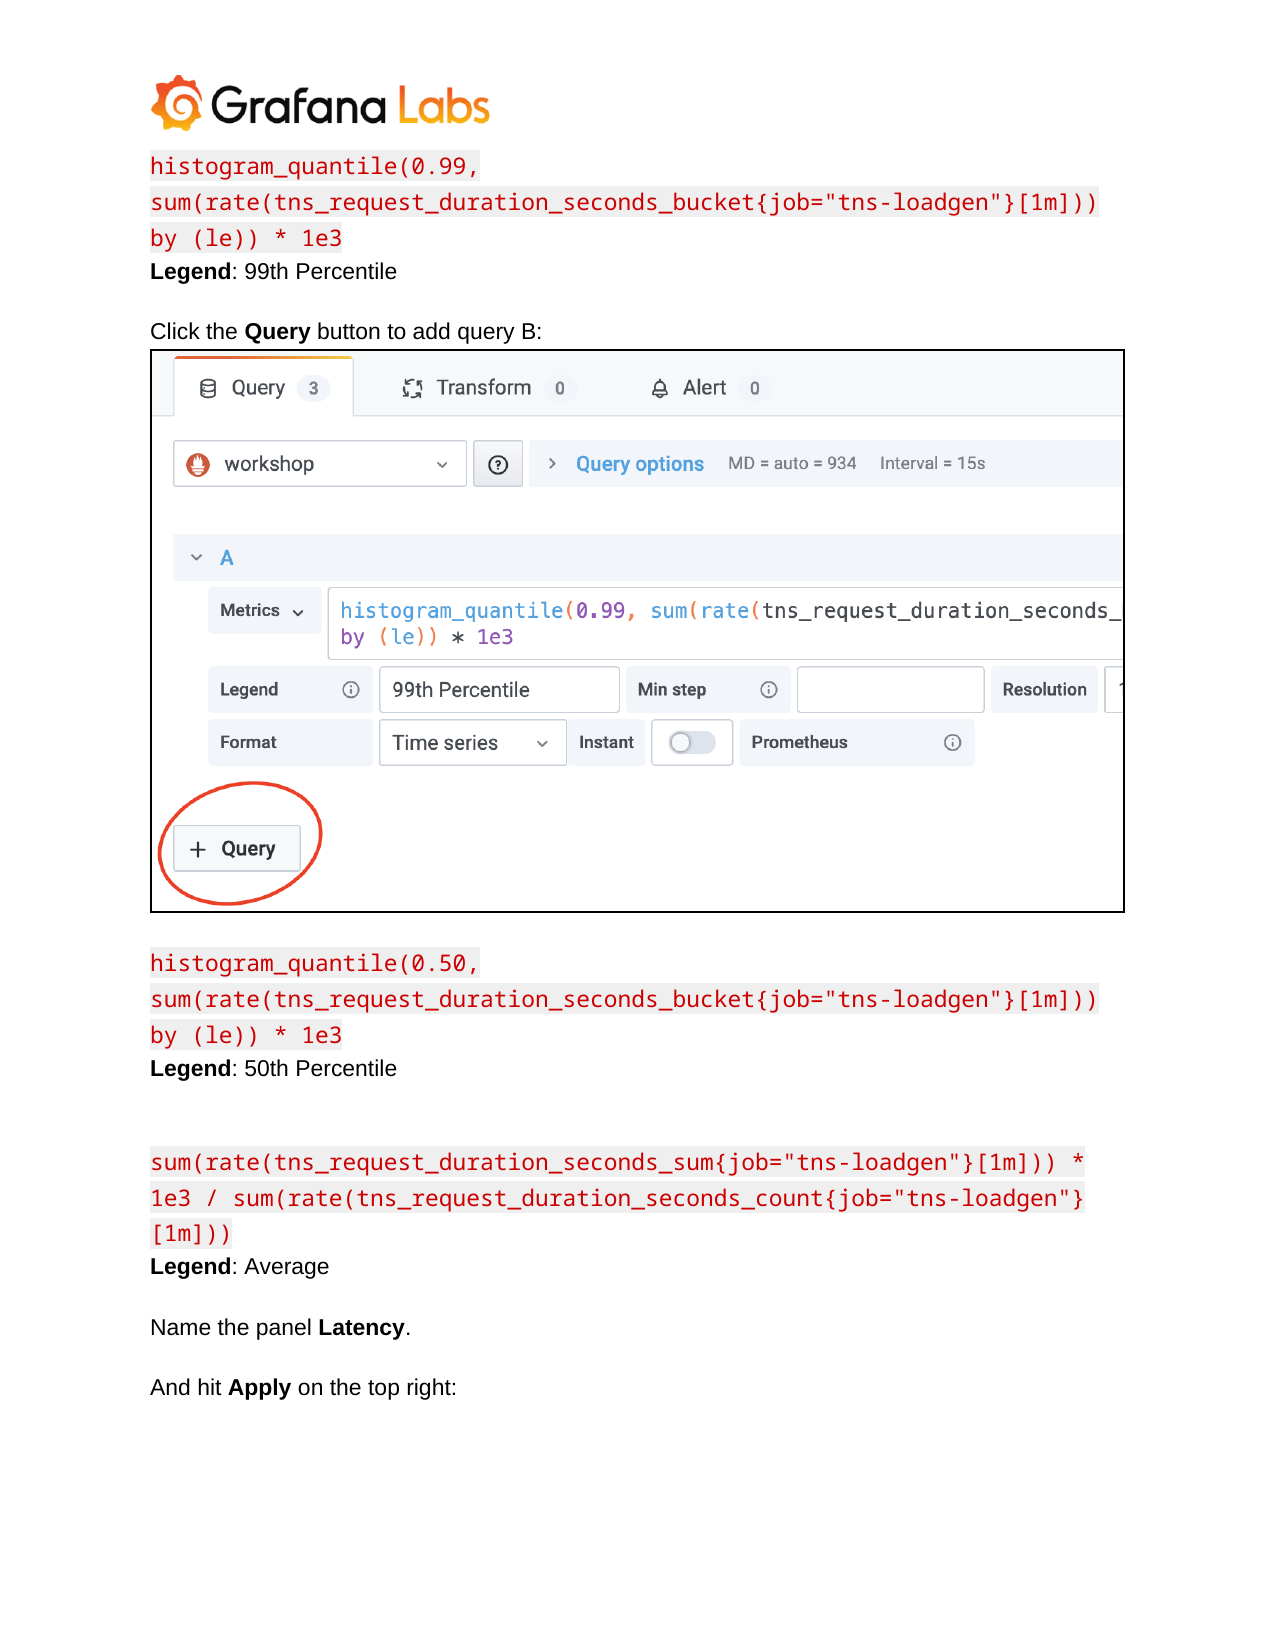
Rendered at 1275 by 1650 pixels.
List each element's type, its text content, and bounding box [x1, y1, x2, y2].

text Legend: 99th Percentile [150, 258, 1125, 284]
text histogram_quantile(0.99, sum(rate(tns_request_duration_seconds_bucket{job="tns-loadgen"}[1m])) by (le)) * 1e3 [150, 150, 1125, 253]
text sum(rate(tns_request_duration_seconds_sum{job="tns-loadgen"}[1m])) * 1e3 / sum(rate(tns_request_duration_seconds_count{job="tns-loadgen"}[1m])) [150, 1146, 1125, 1249]
text Legend: 50th Percentile [150, 1055, 1125, 1081]
text Legend: Average [150, 1253, 1125, 1280]
picture [150, 75, 490, 131]
text And hit Apply on the top right: [150, 1374, 1125, 1401]
text Click the Query button to add query B: [150, 318, 1125, 344]
picture [152, 351, 1123, 911]
text Name the panel Latency. [150, 1314, 1125, 1340]
text histogram_quantile(0.50, sum(rate(tns_request_duration_seconds_bucket{job="tns-loadgen"}[1m])) by (le)) * 1e3 [150, 947, 1125, 1050]
